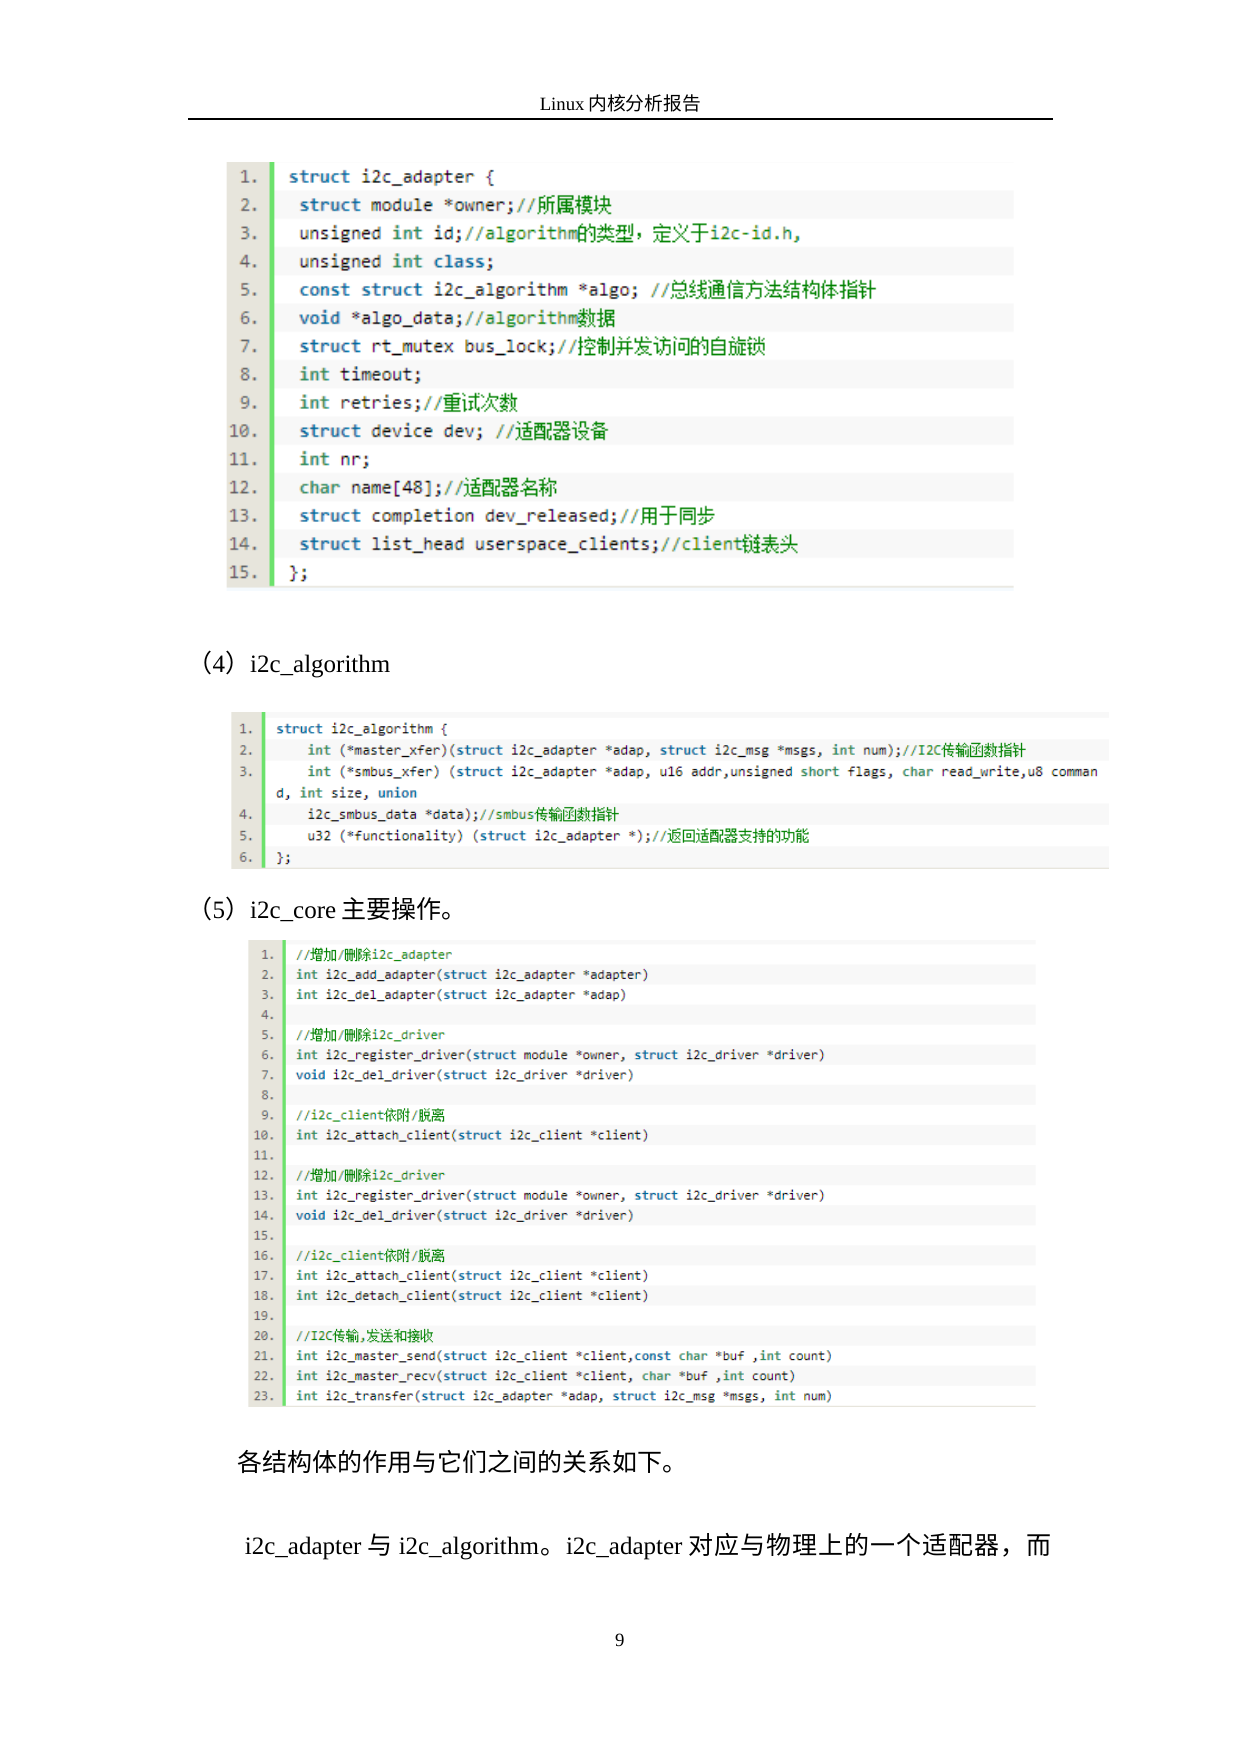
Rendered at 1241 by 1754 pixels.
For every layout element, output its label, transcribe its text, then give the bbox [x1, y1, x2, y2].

picture [248, 940, 1036, 1407]
list i2c_algorithm [187, 629, 1053, 694]
picture [231, 712, 1109, 869]
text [187, 1511, 1053, 1576]
list i2c_core主要操作。 [187, 875, 1053, 940]
picture [226, 162, 1014, 591]
text 各结构体的作用与它们之间的关系如下。 [187, 1428, 1053, 1493]
